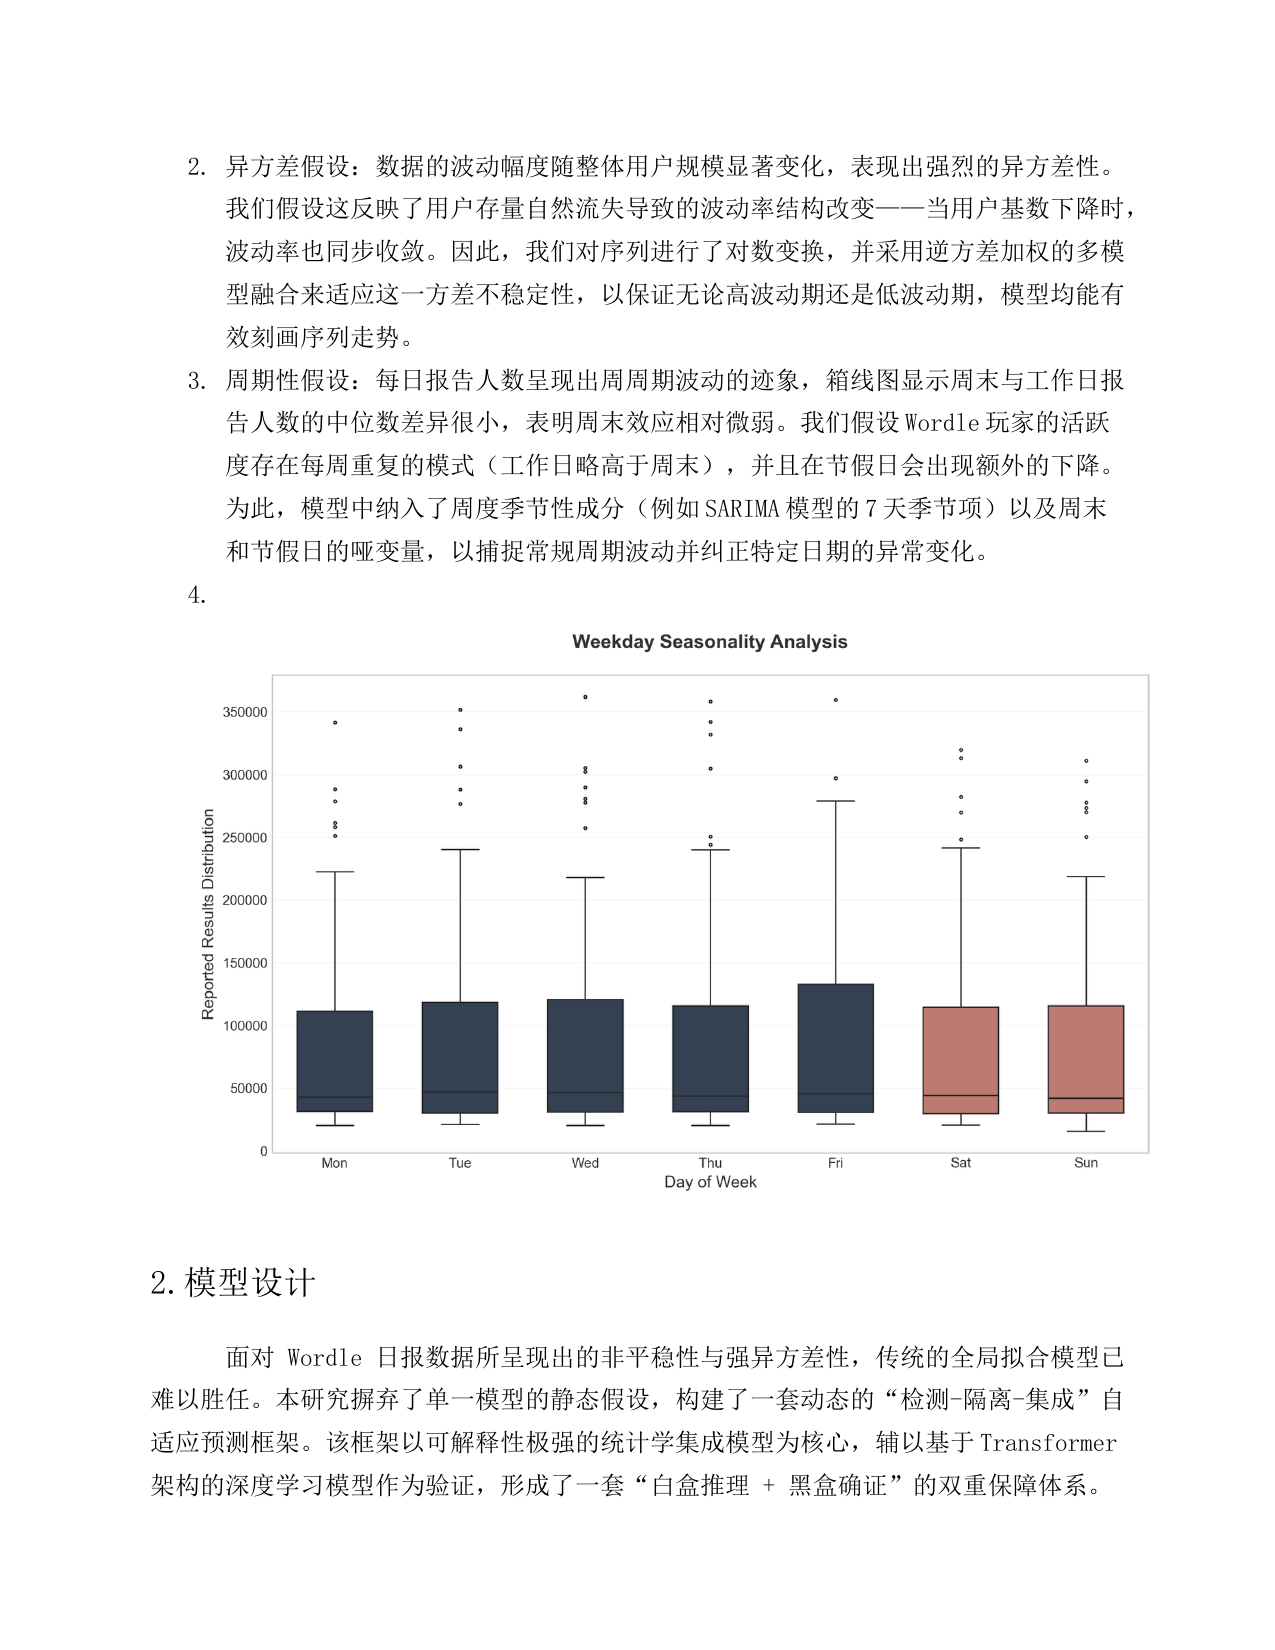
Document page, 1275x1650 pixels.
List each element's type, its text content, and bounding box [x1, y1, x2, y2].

list 异方差假设：数据的波动幅度随整体用户规模显著变化，表现出强烈的异方差性。我们假设这反映了用户存量自然流失导致的波动率结构改变——当用户基数下降时，波动率也同步收敛。因此，我们对序列进行了对数变换，并采用逆方差加权的多模型融合来适应这一方差不稳定性，以保证无论高波动期还是低波动期，模型均能有效刻画序列走势。 [187, 150, 1125, 350]
picture [187, 619, 1163, 1205]
list 周期性假设：每日报告人数呈现出周周期波动的迹象，箱线图显示周末与工作日报告人数的中位数差异很小，表明周末效应相对微弱。我们假设Wordle玩家的活跃度存在每周重复的模式（工作日略高于周末），并且在节假日会出现额外的下降。为此，模型中纳入了周度季节性成分（例如SARIMA模型的7天季节项）以及周末和节假日的哑变量，以捕捉常规周期波动并纠正特定日期的异常变化。 [187, 364, 1125, 564]
text 面对 Wordle 日报数据所呈现出的非平稳性与强异方差性，传统的全局拟合模型已难以胜任。本研究摒弃了单一模型的静态假设，构建了一套动态的“检测-隔离-集成”自适应预测框架。该框架以可解释性极强的统计学集成模型为核心，辅以基于Transformer 架构的深度学习模型作为验证，形成了一套“白盒推理 + 黑盒确证”的双重保障体系。 [150, 1341, 1125, 1498]
subtitle 2.模型设计 [150, 1261, 1125, 1299]
